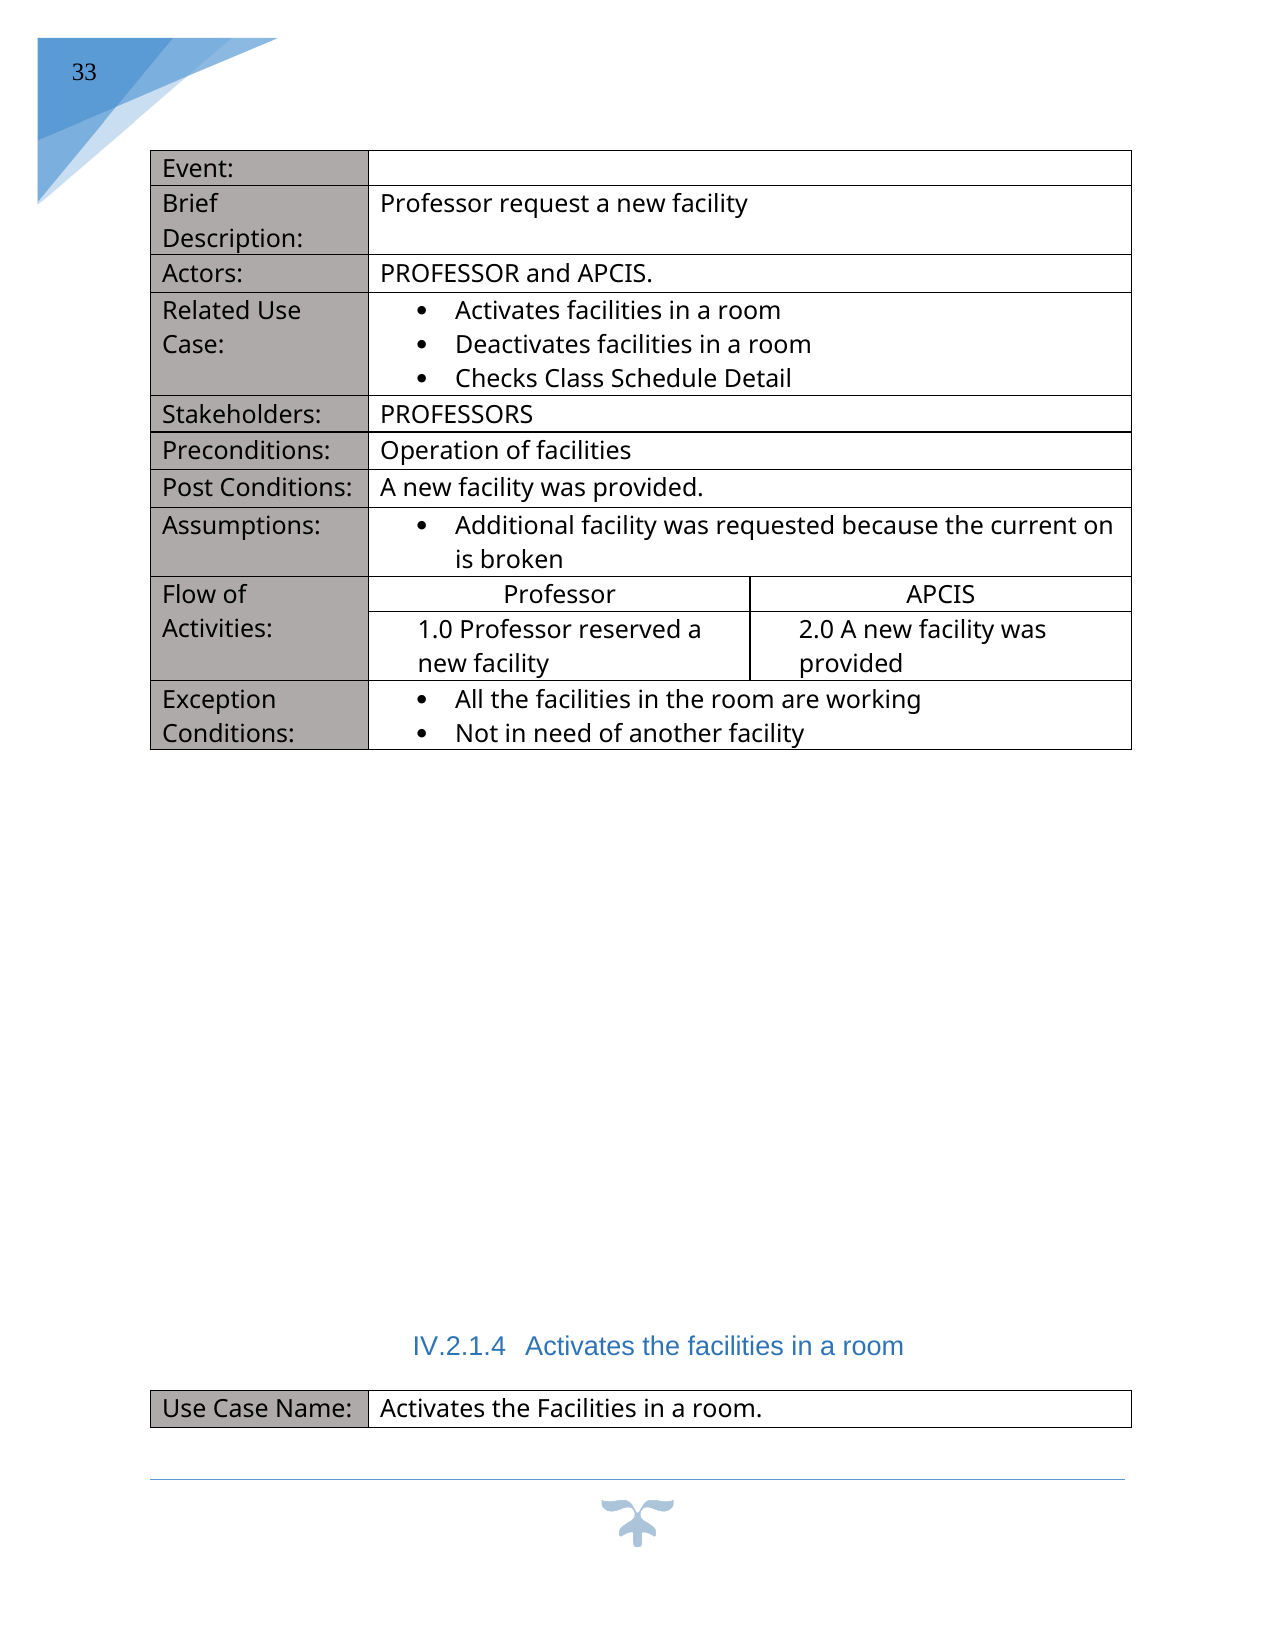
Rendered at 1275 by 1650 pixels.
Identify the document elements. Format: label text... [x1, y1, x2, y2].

subtitle Activates the facilities in a room [412, 1329, 1125, 1361]
table_cell Actors: [151, 255, 368, 292]
table_cell A new facility was provided. [369, 470, 1131, 507]
table_cell Flow of Activities: [151, 577, 368, 680]
table_cell PROFESSOR and APCIS. [369, 255, 1131, 292]
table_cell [369, 151, 1131, 185]
table_cell PROFESSORS [369, 396, 1131, 431]
table_cell Professor [369, 577, 749, 611]
table_cell Professor request a new facility [369, 186, 1131, 254]
table_cell APCIS [751, 577, 1131, 611]
table_cell All the facilities in the room are working Not in need of another facility [369, 681, 1131, 749]
table_cell Assumptions: [151, 508, 368, 576]
table_cell Post Conditions: [151, 470, 368, 507]
table_header Activates the Facilities in a room. [369, 1391, 1131, 1427]
table_cell Activates facilities in a room Deactivates facilities in a room Checks Class Schedule Detail [369, 293, 1131, 395]
table_header Use Case Name: [151, 1391, 368, 1427]
table_cell Exception Conditions: [151, 681, 368, 749]
table_cell Related Use Case: [151, 293, 368, 395]
table_cell 2.0 A new facility was provided [751, 612, 1131, 680]
table_cell Triggering Event: [151, 151, 368, 185]
table_cell Operation of facilities [369, 433, 1131, 469]
table_cell Brief Description: [151, 186, 368, 254]
table_cell Preconditions: [151, 433, 368, 469]
picture [37, 37, 279, 206]
table_cell 1.0 Professor reserved a new facility [369, 612, 749, 680]
table_cell Stakeholders: [151, 396, 368, 431]
table_cell Additional facility was requested because the current on is broken [369, 508, 1131, 576]
